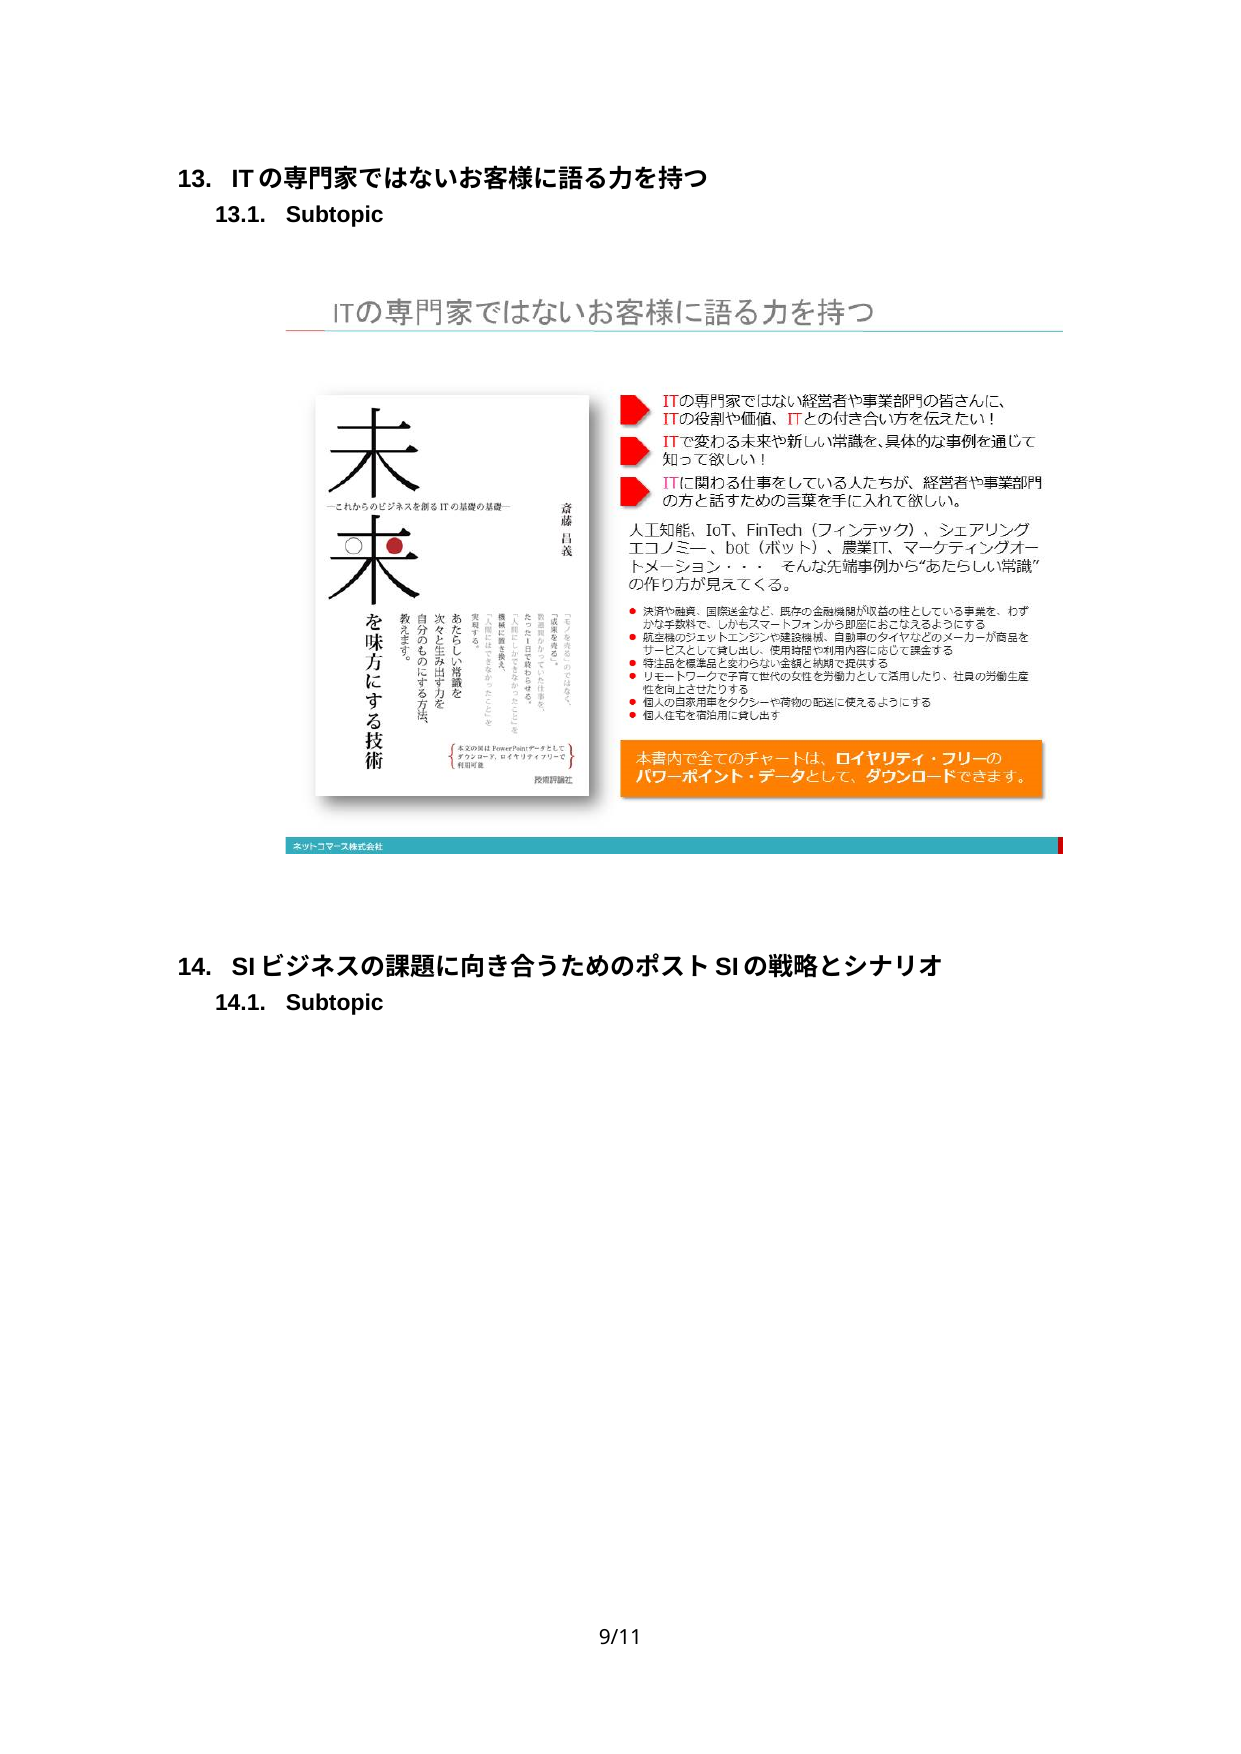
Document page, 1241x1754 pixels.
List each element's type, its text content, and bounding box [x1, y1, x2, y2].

subtitle Subtopic [215, 983, 1058, 1021]
picture [285, 270, 1063, 854]
subtitle SIビジネスの課題に向き合うためのポストSIの戦略とシナリオ [177, 946, 1063, 983]
subtitle Subtopic [215, 196, 1058, 233]
subtitle ITの専門家ではないお客様に語る力を持つ [177, 158, 1063, 196]
